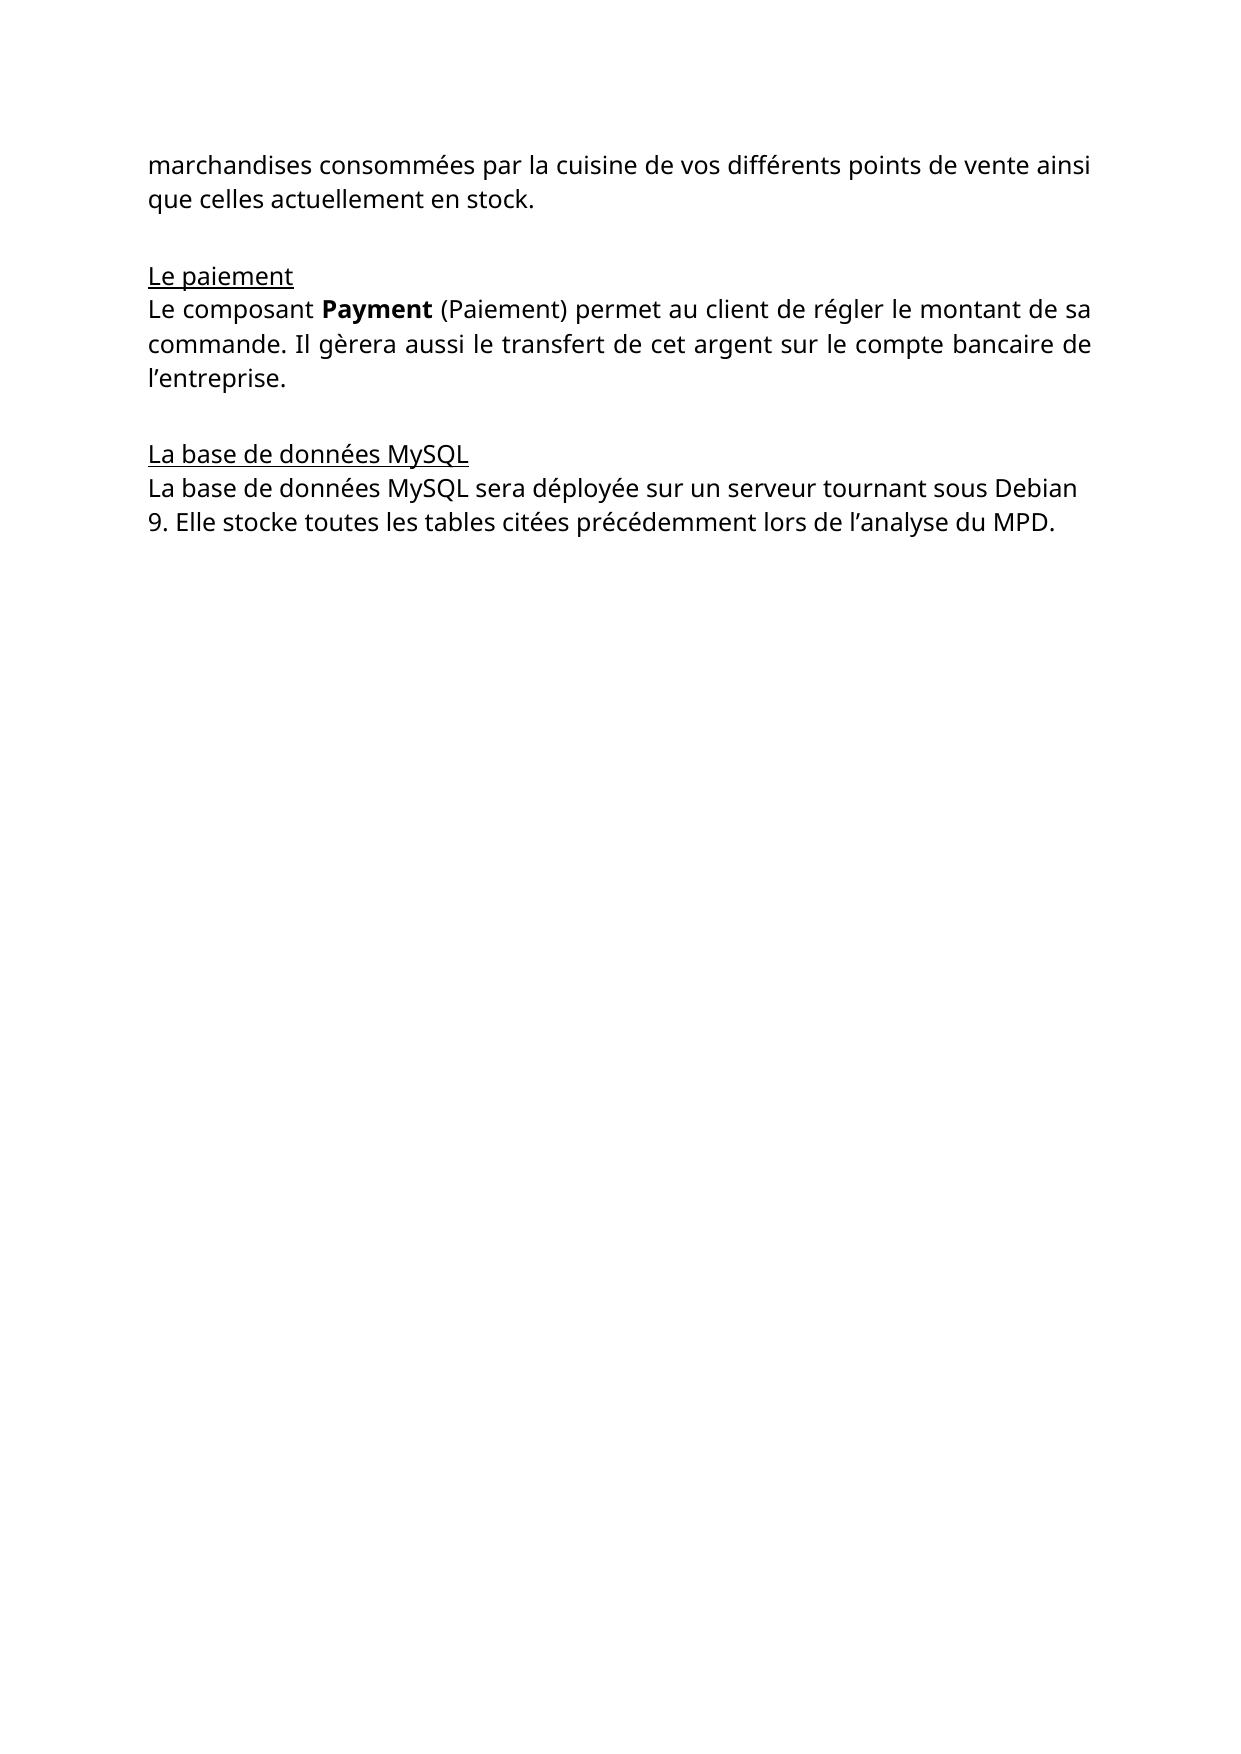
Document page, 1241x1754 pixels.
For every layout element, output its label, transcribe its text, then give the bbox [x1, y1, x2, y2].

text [148, 148, 1093, 216]
text Le composant Payment (Paiement) permet au client de régler le montant de sa commande. Il gèrera aussi le transfert de cet argent sur le compte bancaire de l’entreprise. [148, 292, 1093, 394]
subtitle La base de données MySQL [148, 437, 1093, 471]
text La base de données MySQL sera déployée sur un serveur tournant sous Debian 9. Elle stocke toutes les tables citées précédemment lors de l’analyse du MPD. [148, 471, 1093, 539]
subtitle Le paiement [148, 258, 1093, 292]
